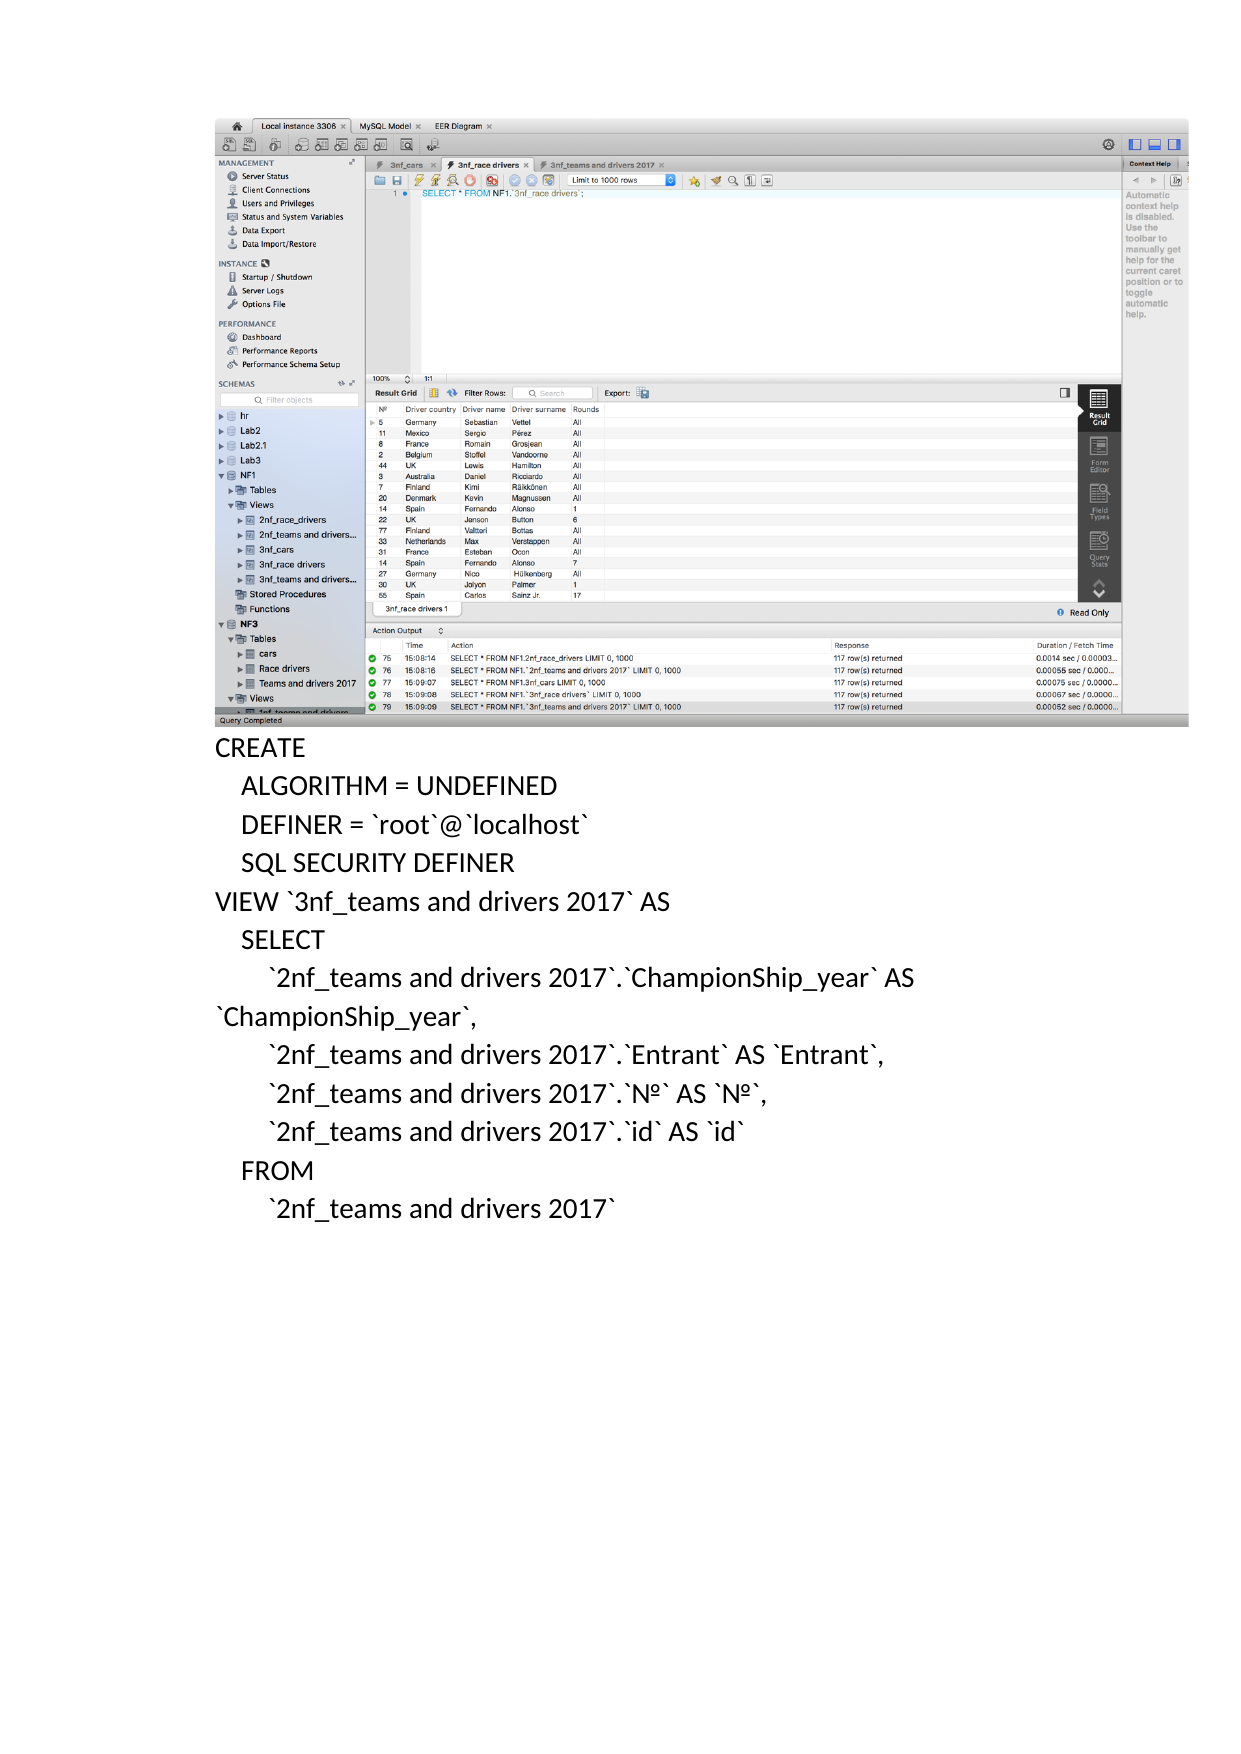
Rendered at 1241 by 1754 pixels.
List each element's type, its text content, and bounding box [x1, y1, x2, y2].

list `2nf_teams and drivers 2017` [215, 1190, 1152, 1226]
list CREATE [215, 729, 1152, 764]
list `2nf_teams and drivers 2017`.`id` AS `id` [215, 1113, 1152, 1149]
list FROM [215, 1152, 1152, 1187]
list `2nf_teams and drivers 2017`.`№` AS `№`, [215, 1075, 1152, 1111]
picture [214, 118, 1189, 727]
list DEFINER = `root`@`localhost` [215, 806, 1152, 841]
list VIEW `3nf_teams and drivers 2017` AS [215, 883, 1152, 918]
list `2nf_teams and drivers 2017`.`Entrant` AS `Entrant`, [215, 1036, 1152, 1072]
list ALGORITHM = UNDEFINED [215, 767, 1152, 803]
list SQL SECURITY DEFINER [215, 844, 1152, 880]
list SELECT [215, 921, 1152, 957]
list `2nf_teams and drivers 2017`.`ChampionShip_year` AS `ChampionShip_year`, [215, 959, 1152, 1034]
